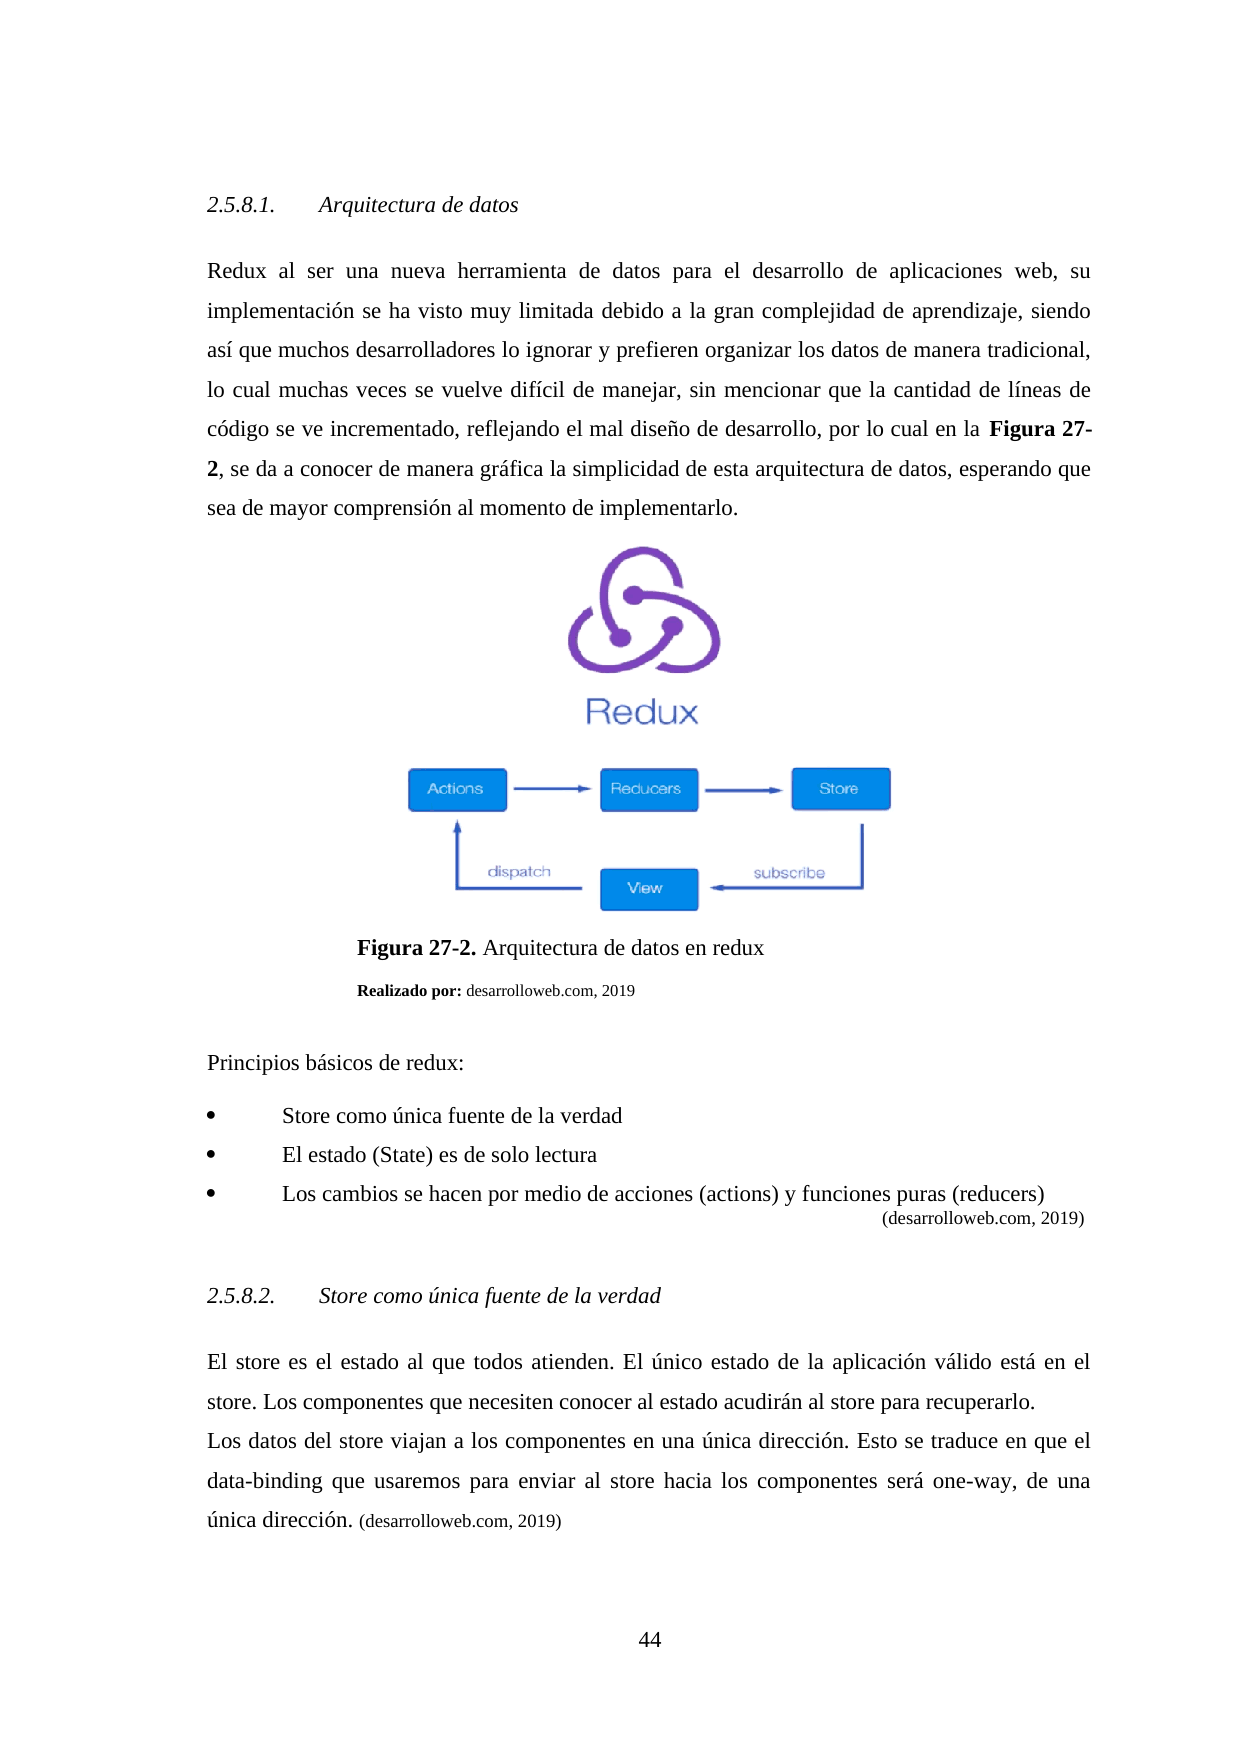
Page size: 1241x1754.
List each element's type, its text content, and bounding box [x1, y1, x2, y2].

list Store como única fuente de la verdad [207, 1102, 1092, 1128]
text Redux al ser una nueva herramienta de datos para el desarrollo de aplicaciones web, su implementación se ha visto muy limitada debido a la gran complejidad de aprendizaje, siendo así que muchos desarrolladores lo ignorar y prefieren organizar los datos de manera tradicional, lo cual muchas veces se vuelve difícil de manejar, sin mencionar que la cantidad de líneas de código se ve incrementado, reflejando el mal diseño de desarrollo, por lo cual en la Figura 27-2, se da a conocer de manera gráfica la simplicidad de esta arquitectura de datos, esperando que sea de mayor comprensión al momento de implementarlo. [207, 257, 1092, 520]
text El store es el estado al que todos atienden. El único estado de la aplicación válido está en el store. Los componentes que necesiten conocer al estado acudirán al store para recuperarlo. [207, 1348, 1092, 1414]
subtitle Arquitectura de datos [207, 191, 1092, 218]
list Los datos del store viajan a los componentes en una única dirección. Esto se traduce en que el data-binding que usaremos para enviar al store hacia los componentes será one-way, de una única dirección. (desarrolloweb.com, 2019) [207, 1427, 1092, 1533]
text Principios básicos de redux: [207, 1049, 1092, 1076]
text Realizado por: desarrolloweb.com, 2019 [282, 981, 1092, 1000]
text Figura 27-2. Arquitectura de datos en redux [357, 934, 1092, 960]
list El estado (State) es de solo lectura [207, 1141, 1092, 1167]
subtitle Store como única fuente de la verdad [207, 1283, 1092, 1309]
picture [388, 533, 911, 921]
text (desarrolloweb.com, 2019) [807, 1207, 1092, 1228]
list Los cambios se hacen por medio de acciones (actions) y funciones puras (reducers) [207, 1180, 1092, 1207]
